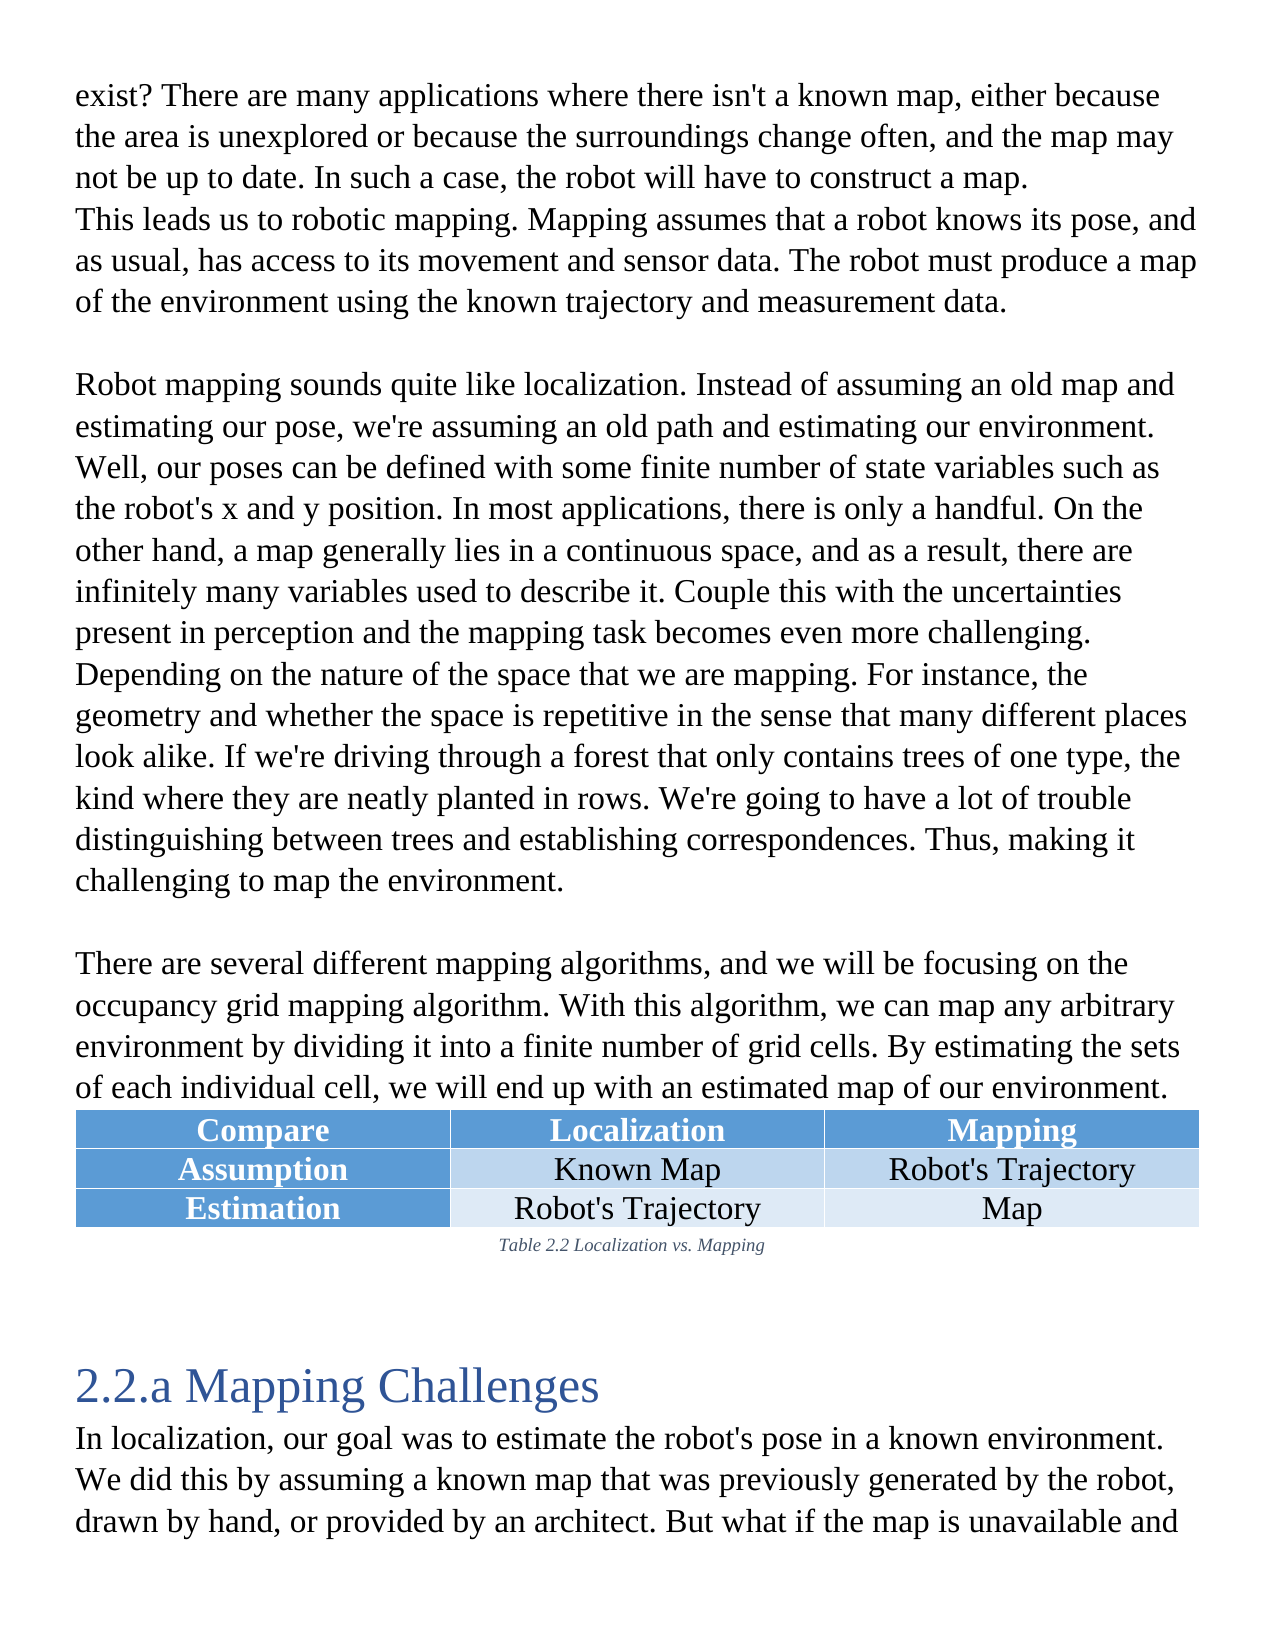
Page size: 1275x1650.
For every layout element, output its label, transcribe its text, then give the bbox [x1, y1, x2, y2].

table_cell Robot's Trajectory [451, 1189, 824, 1227]
subtitle 2.2.a Mapping Challenges [75, 1356, 1200, 1414]
text There are several different mapping algorithms, and we will be focusing on the occupancy grid mapping algorithm. With this algorithm, we can map any arbitrary environment by dividing it into a finite number of grid cells. By estimating the sets of each individual cell, we will end up with an estimated map of our environment. [75, 943, 1200, 1106]
table_cell Estimation [76, 1189, 450, 1227]
table_header Localization [451, 1110, 824, 1148]
table_header Mapping [825, 1110, 1199, 1148]
table_cell Known Map [451, 1149, 824, 1188]
table_cell Assumption [76, 1149, 450, 1188]
text Robot mapping sounds quite like localization. Instead of assuming an old map and estimating our pose, we're assuming an old path and estimating our environment. Well, our poses can be defined with some finite number of state variables such as the robot's x and y position. In most applications, there is only a handful. On the other hand, a map generally lies in a continuous space, and as a result, there are infinitely many variables used to describe it. Couple this with the uncertainties present in perception and the mapping task becomes even more challenging. Depending on the nature of the space that we are mapping. For instance, the geometry and whether the space is repetitive in the sense that many different places look alike. If we're driving through a forest that only contains trees of one type, the kind where they are neatly planted in rows. We're going to have a lot of trouble distinguishing between trees and establishing correspondences. Thus, making it challenging to map the environment. [75, 364, 1200, 899]
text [75, 1418, 1200, 1539]
table_cell Map [825, 1189, 1199, 1227]
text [75, 75, 1200, 196]
table_cell Robot's Trajectory [825, 1149, 1199, 1188]
text This leads us to robotic mapping. Mapping assumes that a robot knows its pose, and as usual, has access to its movement and sensor data. The robot must produce a map of the environment using the known trajectory and measurement data. [75, 199, 1200, 320]
table_header Compare [76, 1110, 450, 1148]
